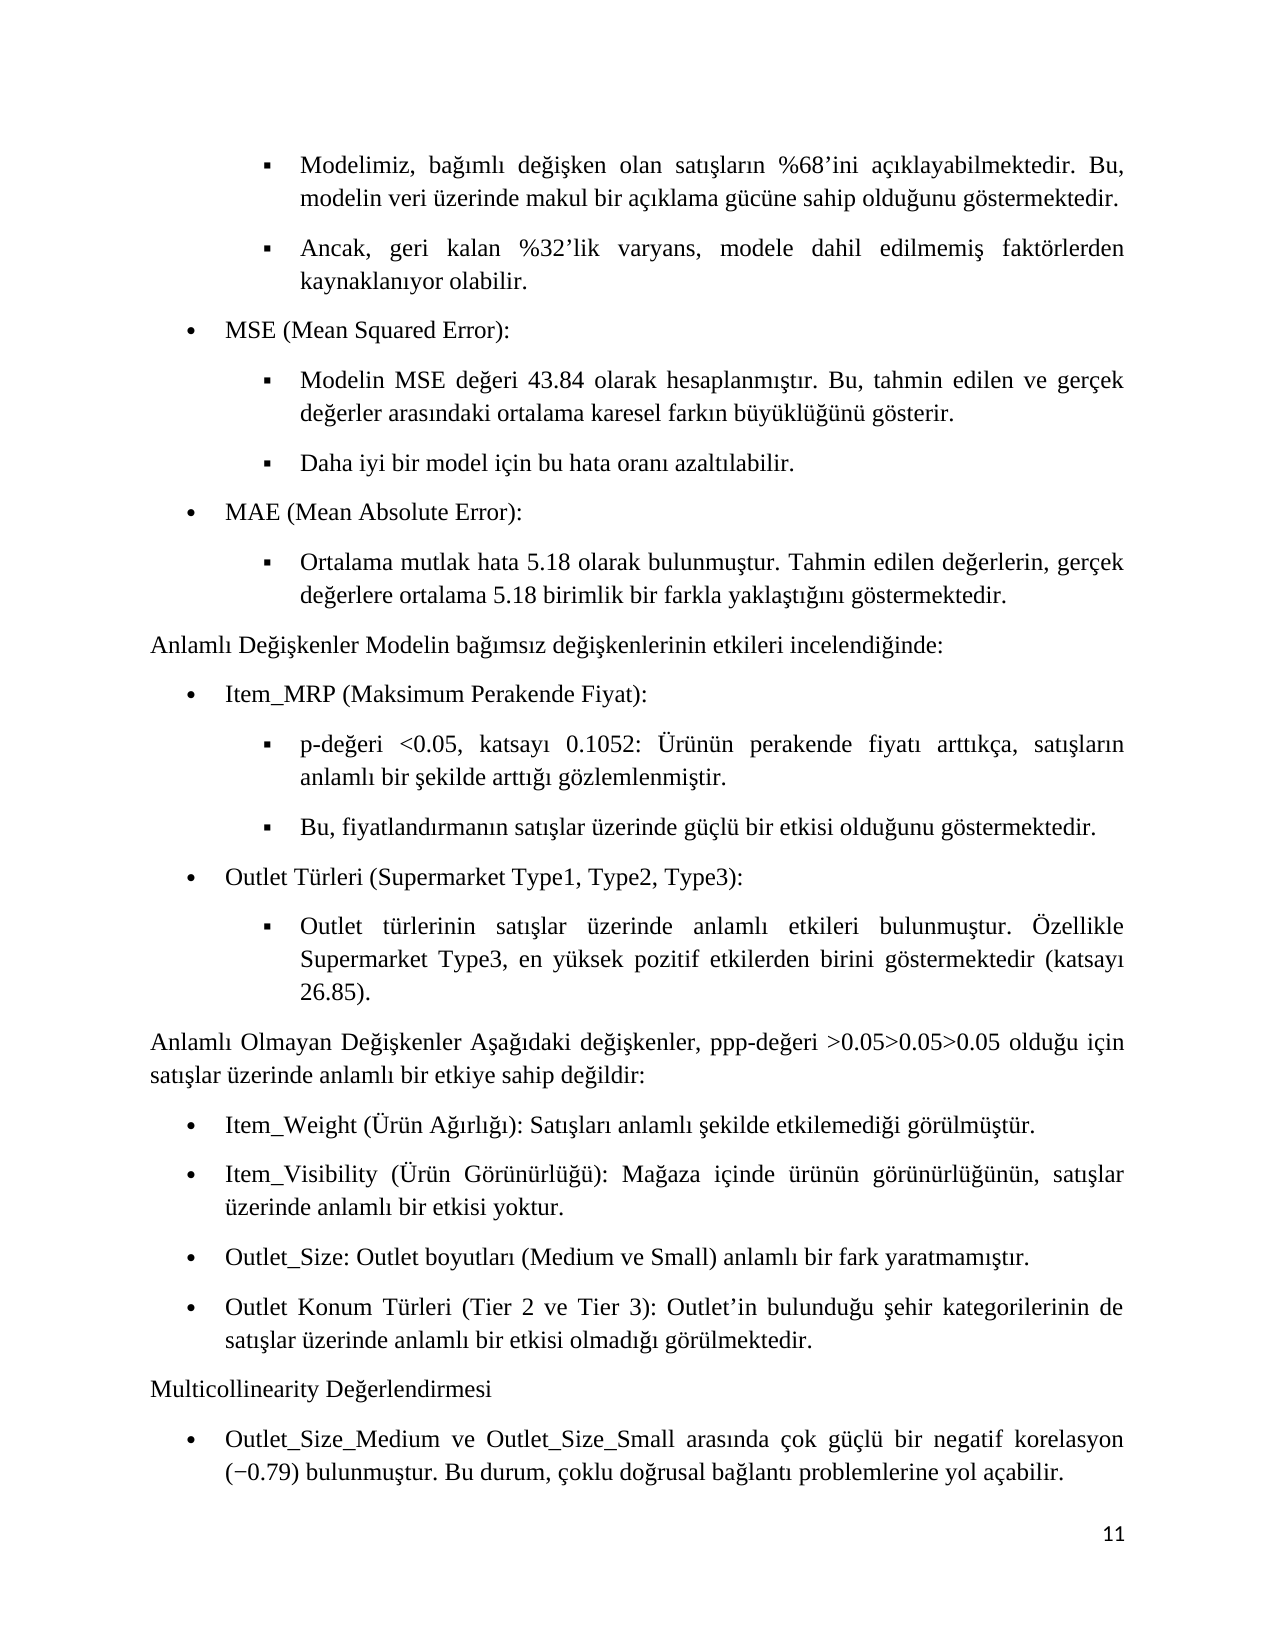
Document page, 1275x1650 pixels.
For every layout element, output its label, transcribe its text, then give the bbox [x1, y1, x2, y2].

text Anlamlı Olmayan Değişkenler Aşağıdaki değişkenler, ppp-değeri >0.05>0.05>0.05 olduğu için satışlar üzerinde anlamlı bir etkiye sahip değildir: [150, 1027, 1125, 1089]
list Outlet Konum Türleri (Tier 2 ve Tier 3): Outlet’in bulunduğu şehir kategorilerinin de satışlar üzerinde anlamlı bir etkisi olmadığı görülmektedir. [187, 1292, 1125, 1354]
list Ortalama mutlak hata 5.18 olarak bulunmuştur. Tahmin edilen değerlerin, gerçek değerlere ortalama 5.18 birimlik bir farkla yaklaştığını göstermektedir. [262, 547, 1125, 609]
list Modelin MSE değeri 43.84 olarak hesaplanmıştır. Bu, tahmin edilen ve gerçek değerler arasındaki ortalama karesel farkın büyüklüğünü gösterir. [262, 365, 1125, 427]
text Multicollinearity Değerlendirmesi [150, 1374, 1125, 1403]
list Ancak, geri kalan %32’lik varyans, modele dahil edilmemiş faktörlerden kaynaklanıyor olabilir. [262, 233, 1125, 294]
list Outlet türlerinin satışlar üzerinde anlamlı etkileri bulunmuştur. Özellikle Supermarket Type3, en yüksek pozitif etkilerden birini göstermektedir (katsayı 26.85). [262, 911, 1125, 1006]
list Bu, fiyatlandırmanın satışlar üzerinde güçlü bir etkisi olduğunu göstermektedir. [262, 812, 1125, 841]
list Item_Weight (Ürün Ağırlığı): Satışları anlamlı şekilde etkilemediği görülmüştür. [187, 1110, 1125, 1138]
list Outlet_Size: Outlet boyutları (Medium ve Small) anlamlı bir fark yaratmamıştır. [187, 1242, 1125, 1271]
list MSE (Mean Squared Error): [187, 315, 1125, 344]
list Item_Visibility (Ürün Görünürlüğü): Mağaza içinde ürünün görünürlüğünün, satışlar üzerinde anlamlı bir etkisi yoktur. [187, 1159, 1125, 1221]
list Outlet_Size_Medium ve Outlet_Size_Small arasında çok güçlü bir negatif korelasyon (−0.79) bulunmuştur. Bu durum, çoklu doğrusal bağlantı problemlerine yol açabilir. [187, 1424, 1125, 1486]
list p-değeri <0.05, katsayı 0.1052: Ürünün perakende fiyatı arttıkça, satışların anlamlı bir şekilde arttığı gözlemlenmiştir. [262, 729, 1125, 791]
list Outlet Türleri (Supermarket Type1, Type2, Type3): [187, 862, 1125, 890]
list Modelimiz, bağımlı değişken olan satışların %68’ini açıklayabilmektedir. Bu, modelin veri üzerinde makul bir açıklama gücüne sahip olduğunu göstermektedir. [262, 150, 1125, 212]
list Daha iyi bir model için bu hata oranı azaltılabilir. [262, 448, 1125, 477]
list MAE (Mean Absolute Error): [187, 497, 1125, 526]
text Anlamlı Değişkenler Modelin bağımsız değişkenlerinin etkileri incelendiğinde: [150, 630, 1125, 659]
list Item_MRP (Maksimum Perakende Fiyat): [187, 679, 1125, 708]
